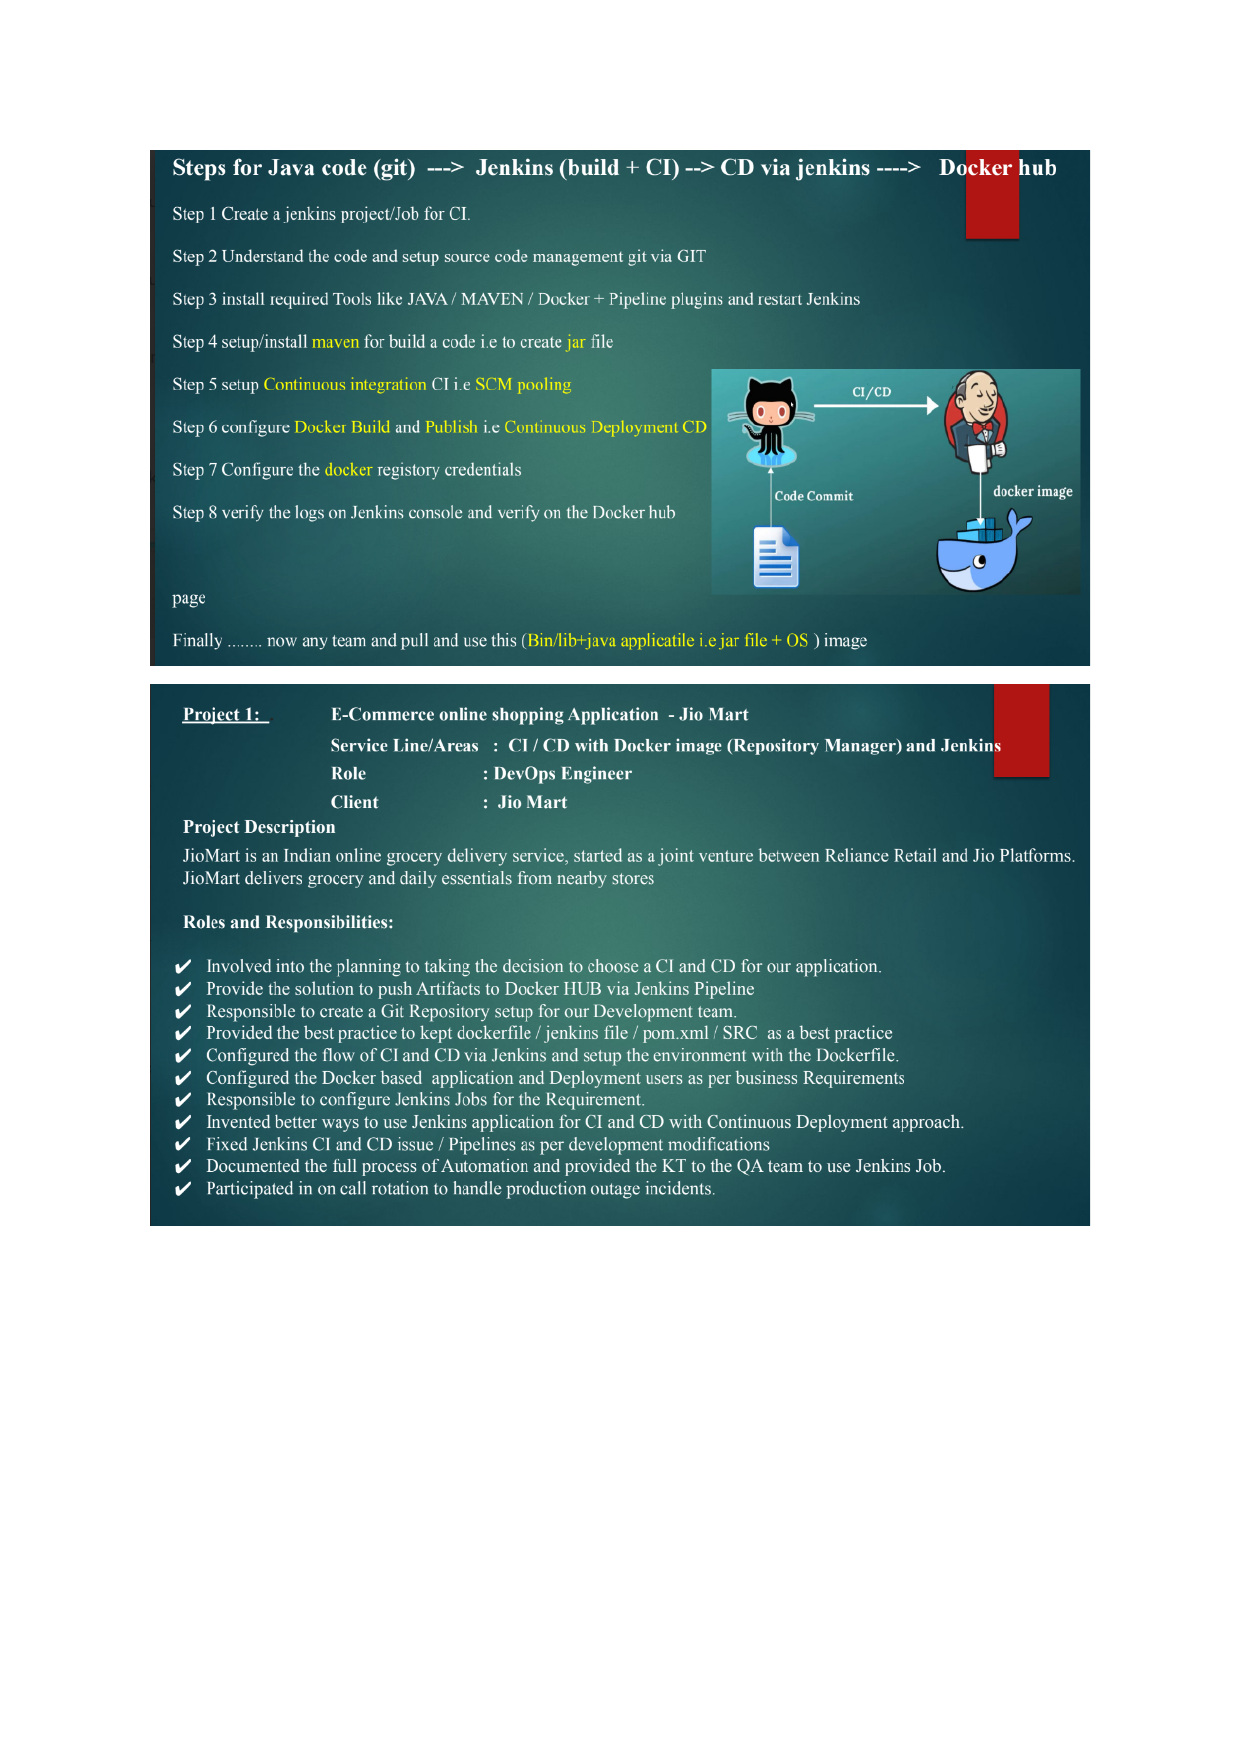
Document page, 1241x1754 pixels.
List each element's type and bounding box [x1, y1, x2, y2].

picture [150, 150, 1091, 666]
picture [150, 684, 1091, 1226]
